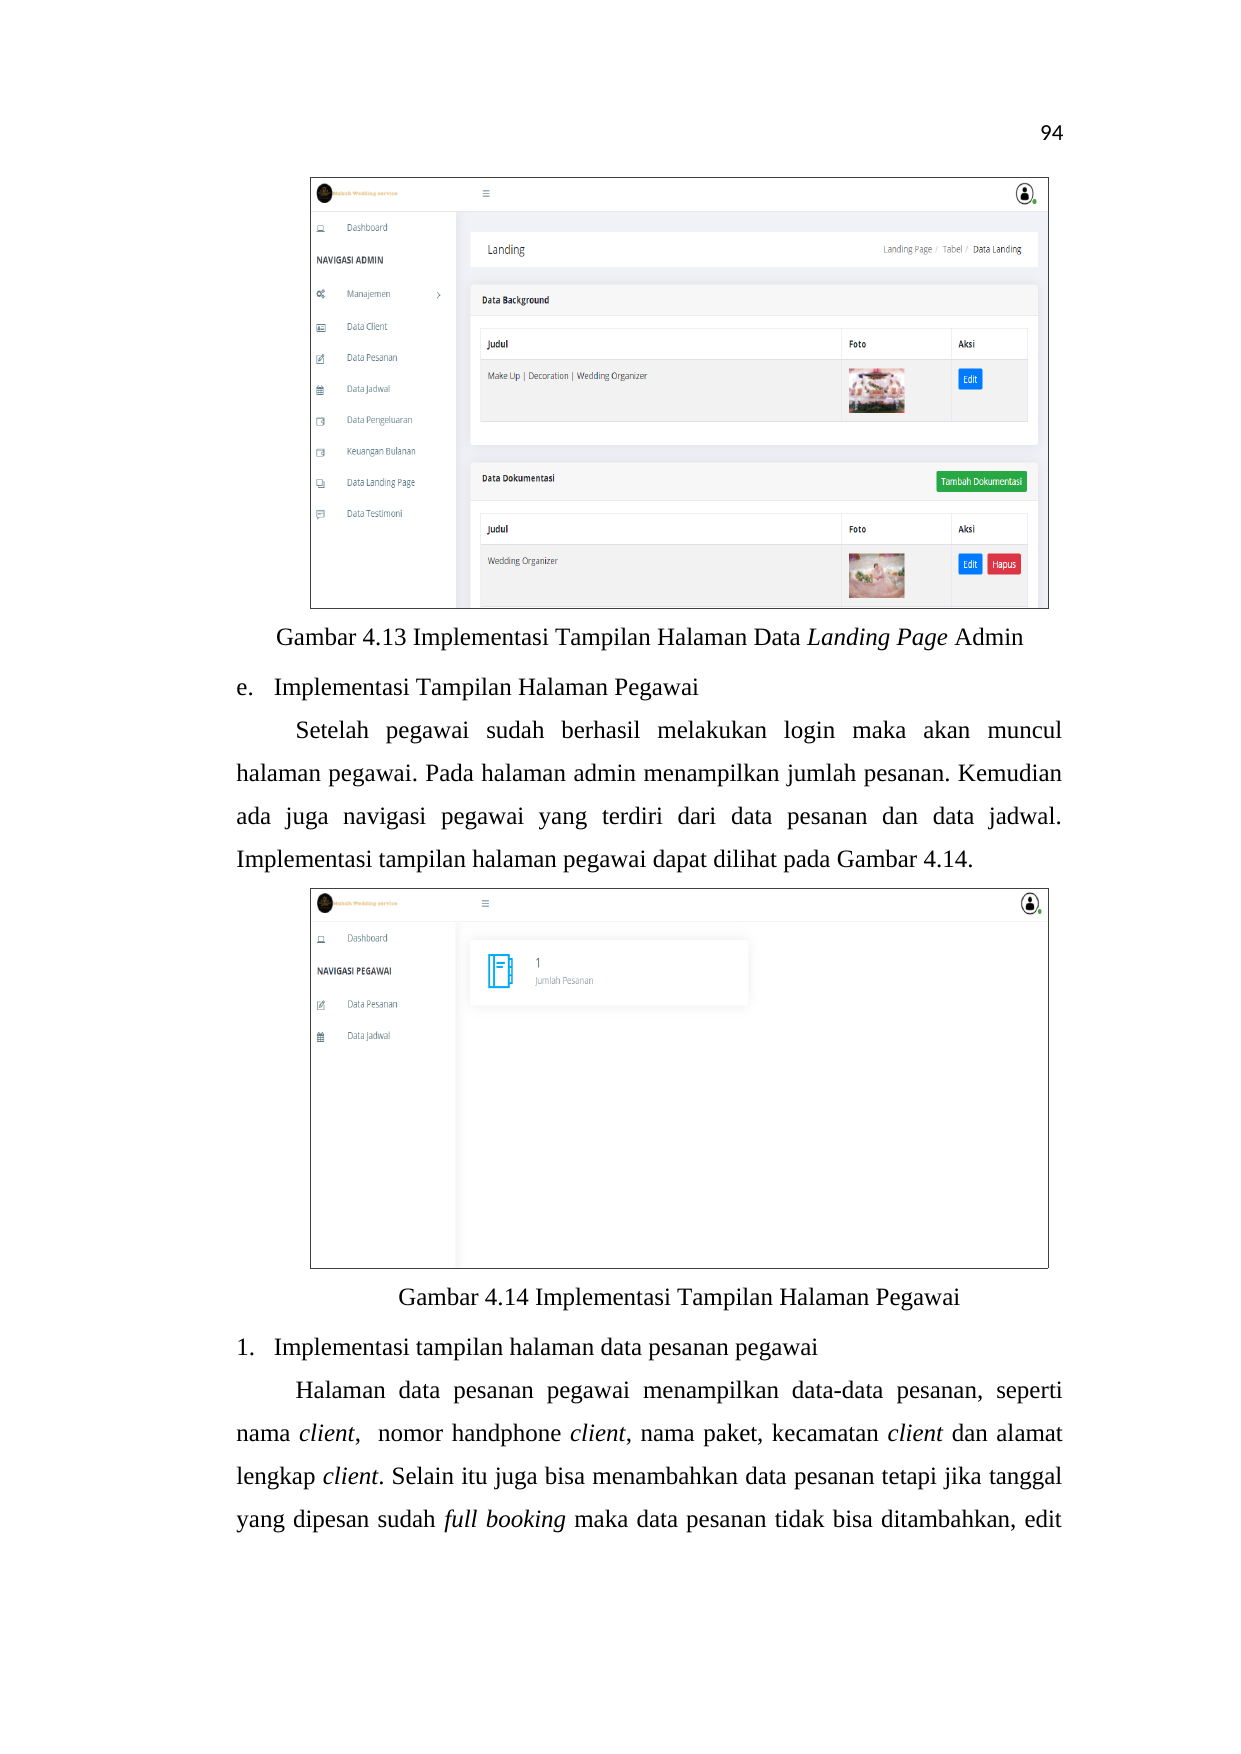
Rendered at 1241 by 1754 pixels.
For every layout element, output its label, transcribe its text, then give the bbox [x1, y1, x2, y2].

list Setelah pegawai sudah berhasil melakukan login maka akan muncul halaman pegawai. Pada halaman admin menampilkan jumlah pesanan. Kemudian ada juga navigasi pegawai yang terdiri dari data pesanan dan data jadwal. Implementasi tampilan halaman pegawai dapat dilihat pada Gambar 4.14. [236, 715, 1063, 873]
text Gambar 4.14 Implementasi Tampilan Halaman Pegawai [236, 1282, 1063, 1311]
picture [311, 178, 1048, 608]
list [236, 1375, 1063, 1533]
picture [311, 889, 1048, 1268]
text Gambar 4.13 Implementasi Tampilan Halaman Data Landing Page Admin [236, 622, 1063, 651]
list Implementasi tampilan halaman data pesanan pegawai [236, 1332, 1063, 1361]
list Implementasi Tampilan Halaman Pegawai [236, 672, 1063, 701]
